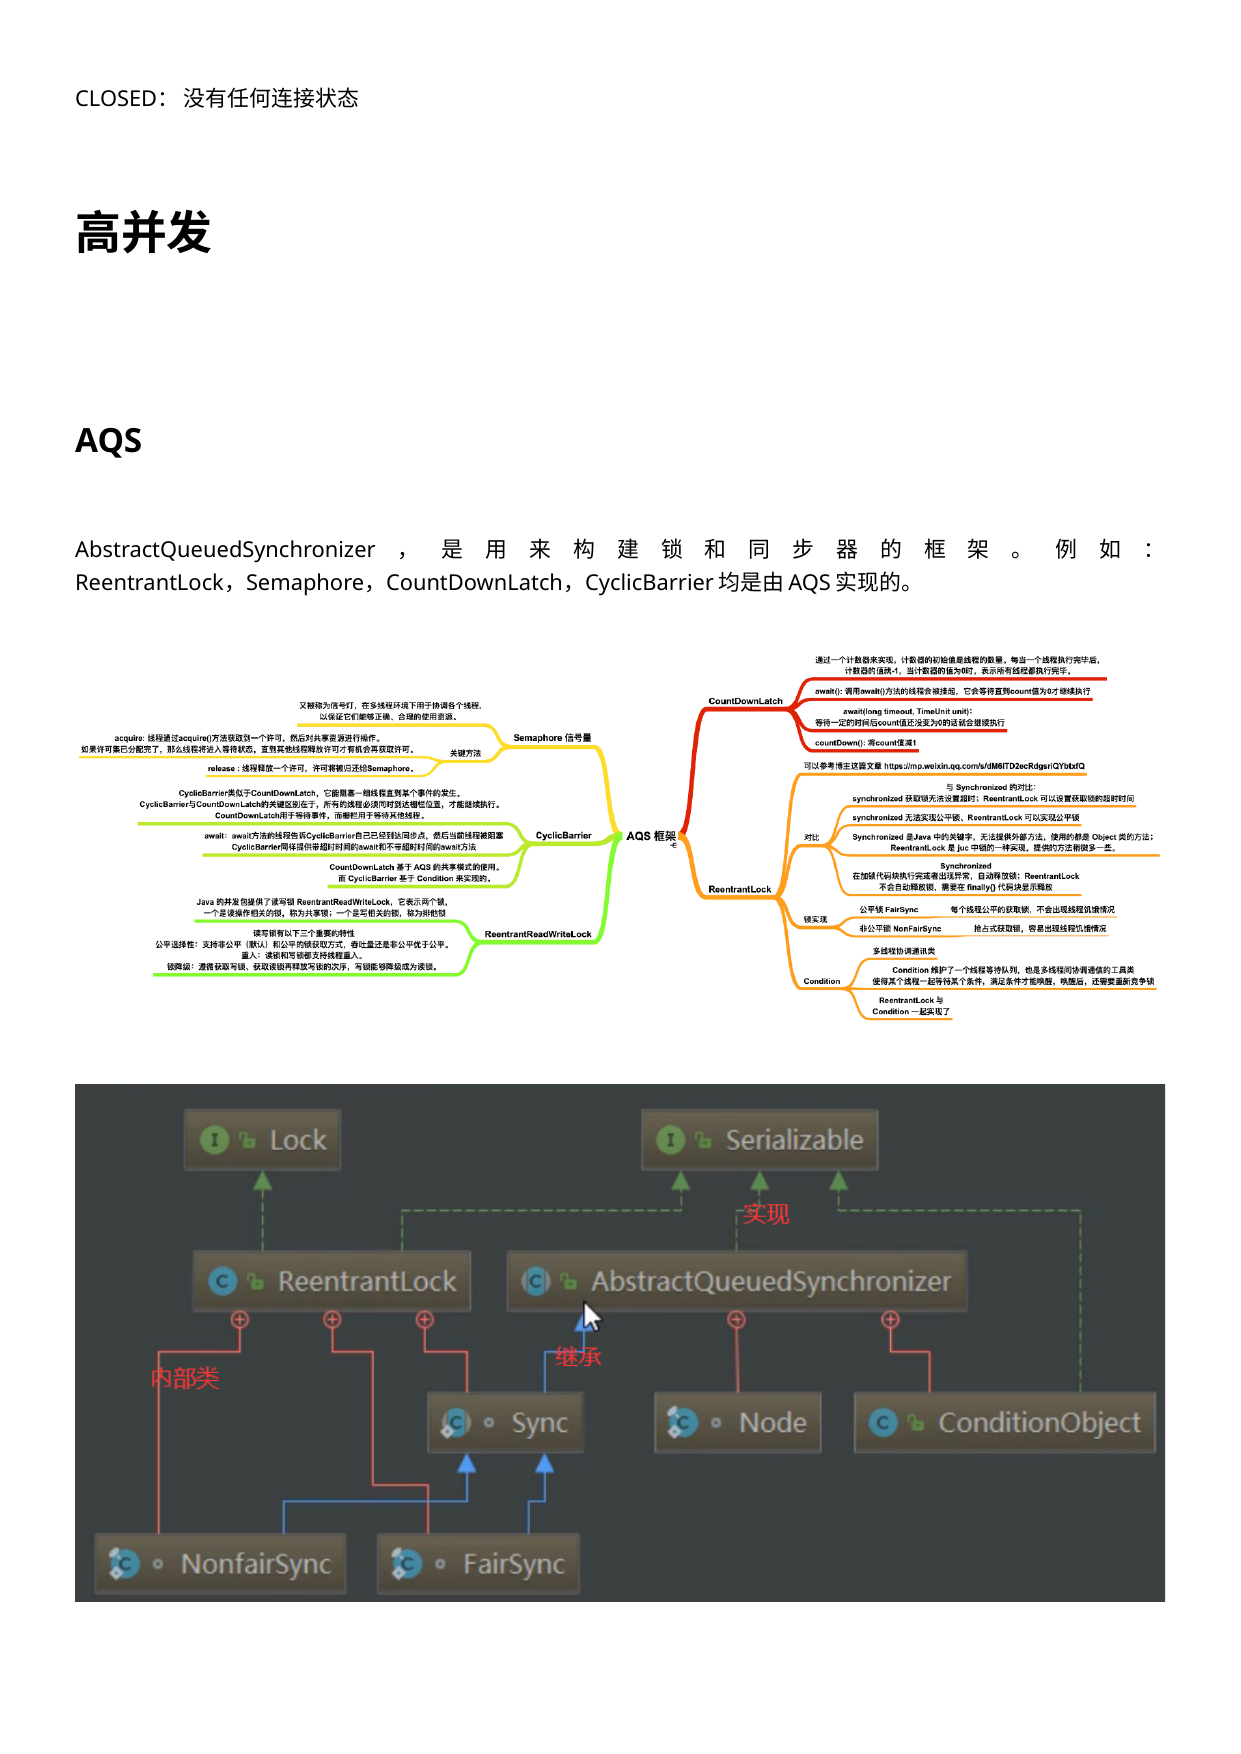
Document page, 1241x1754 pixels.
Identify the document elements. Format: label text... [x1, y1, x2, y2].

subtitle 高并发 [75, 181, 1165, 279]
picture [75, 629, 1166, 1024]
picture [75, 1084, 1166, 1602]
subtitle AQS [75, 407, 1165, 472]
text CLOSED： 没有任何连接状态 [75, 81, 1165, 113]
text AbstractQueuedSynchronizer，是用来构建锁和同步器的框架。例如：ReentrantLock，Semaphore，CountDownLatch，CyclicBarrier均是由AQS实现的。 [75, 532, 1165, 597]
